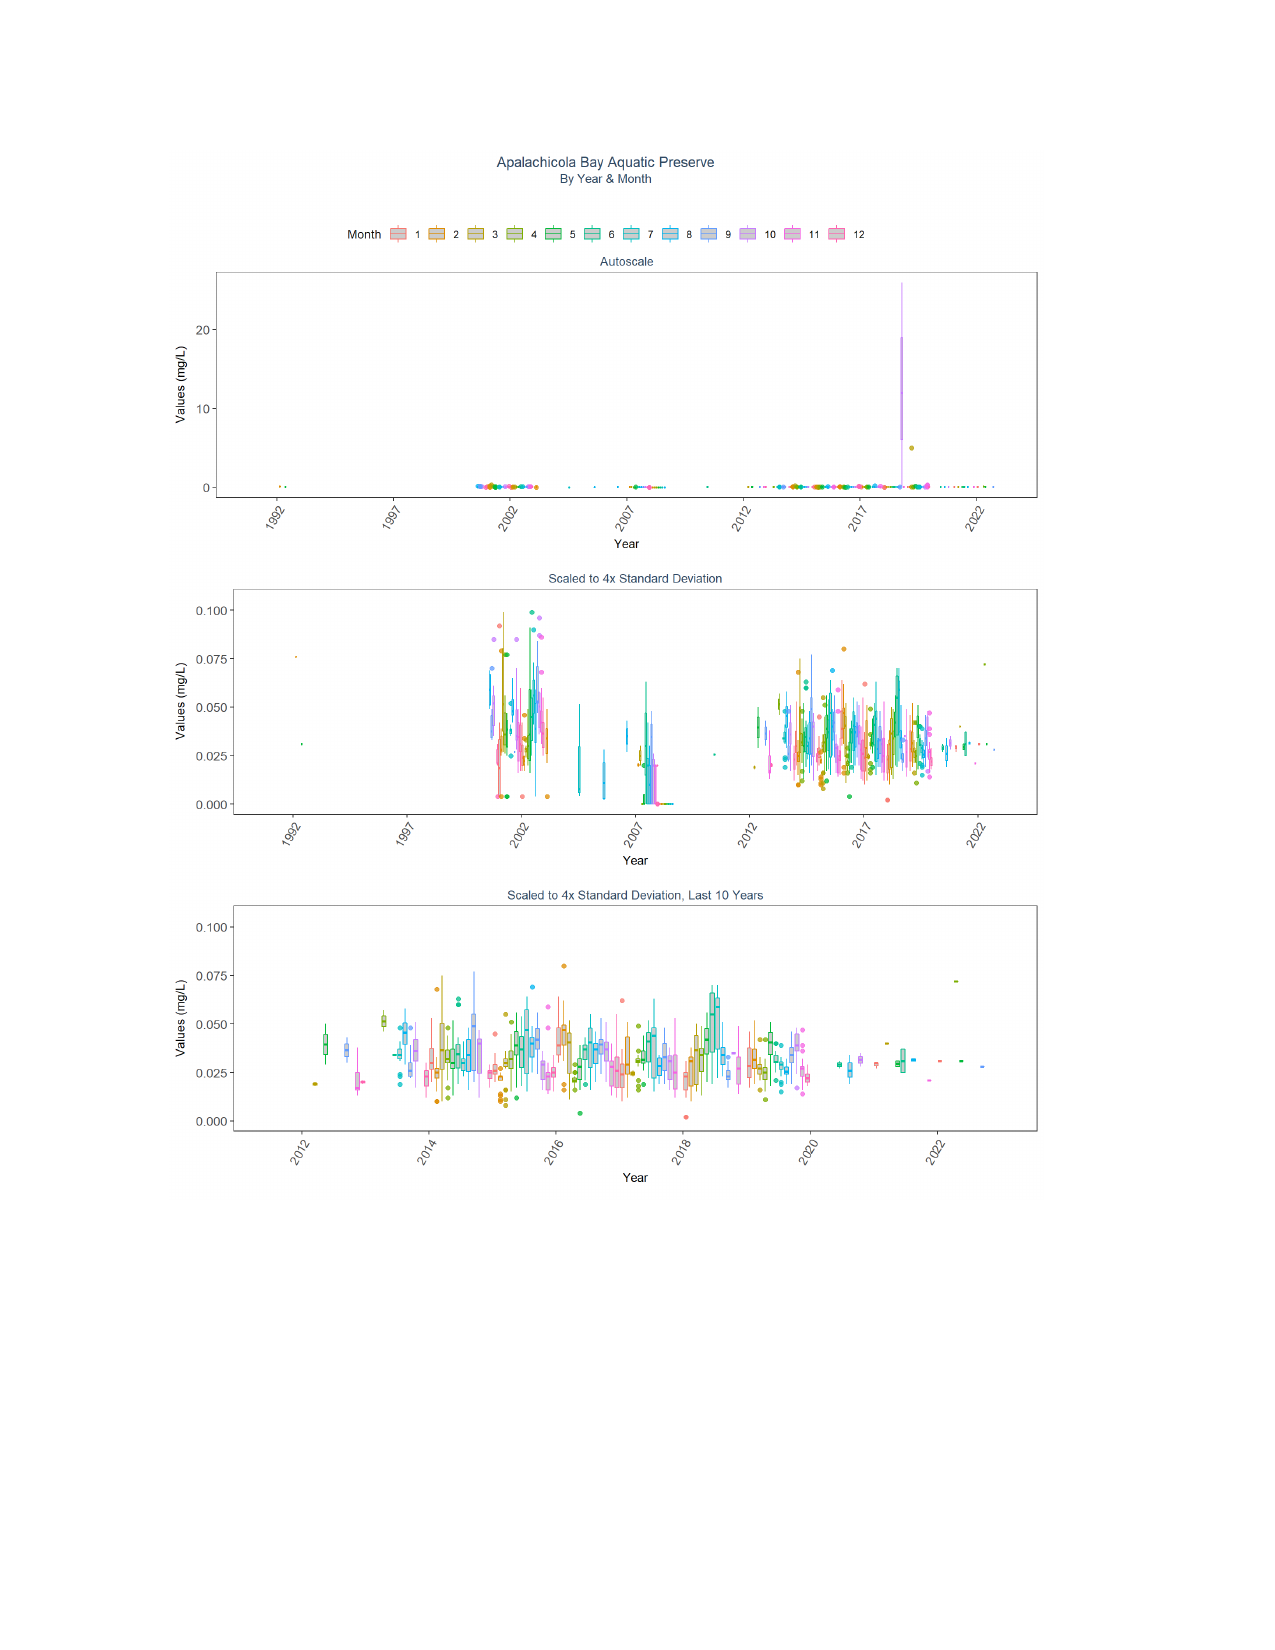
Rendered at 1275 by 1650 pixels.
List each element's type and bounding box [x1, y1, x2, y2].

picture [168, 150, 1044, 1200]
